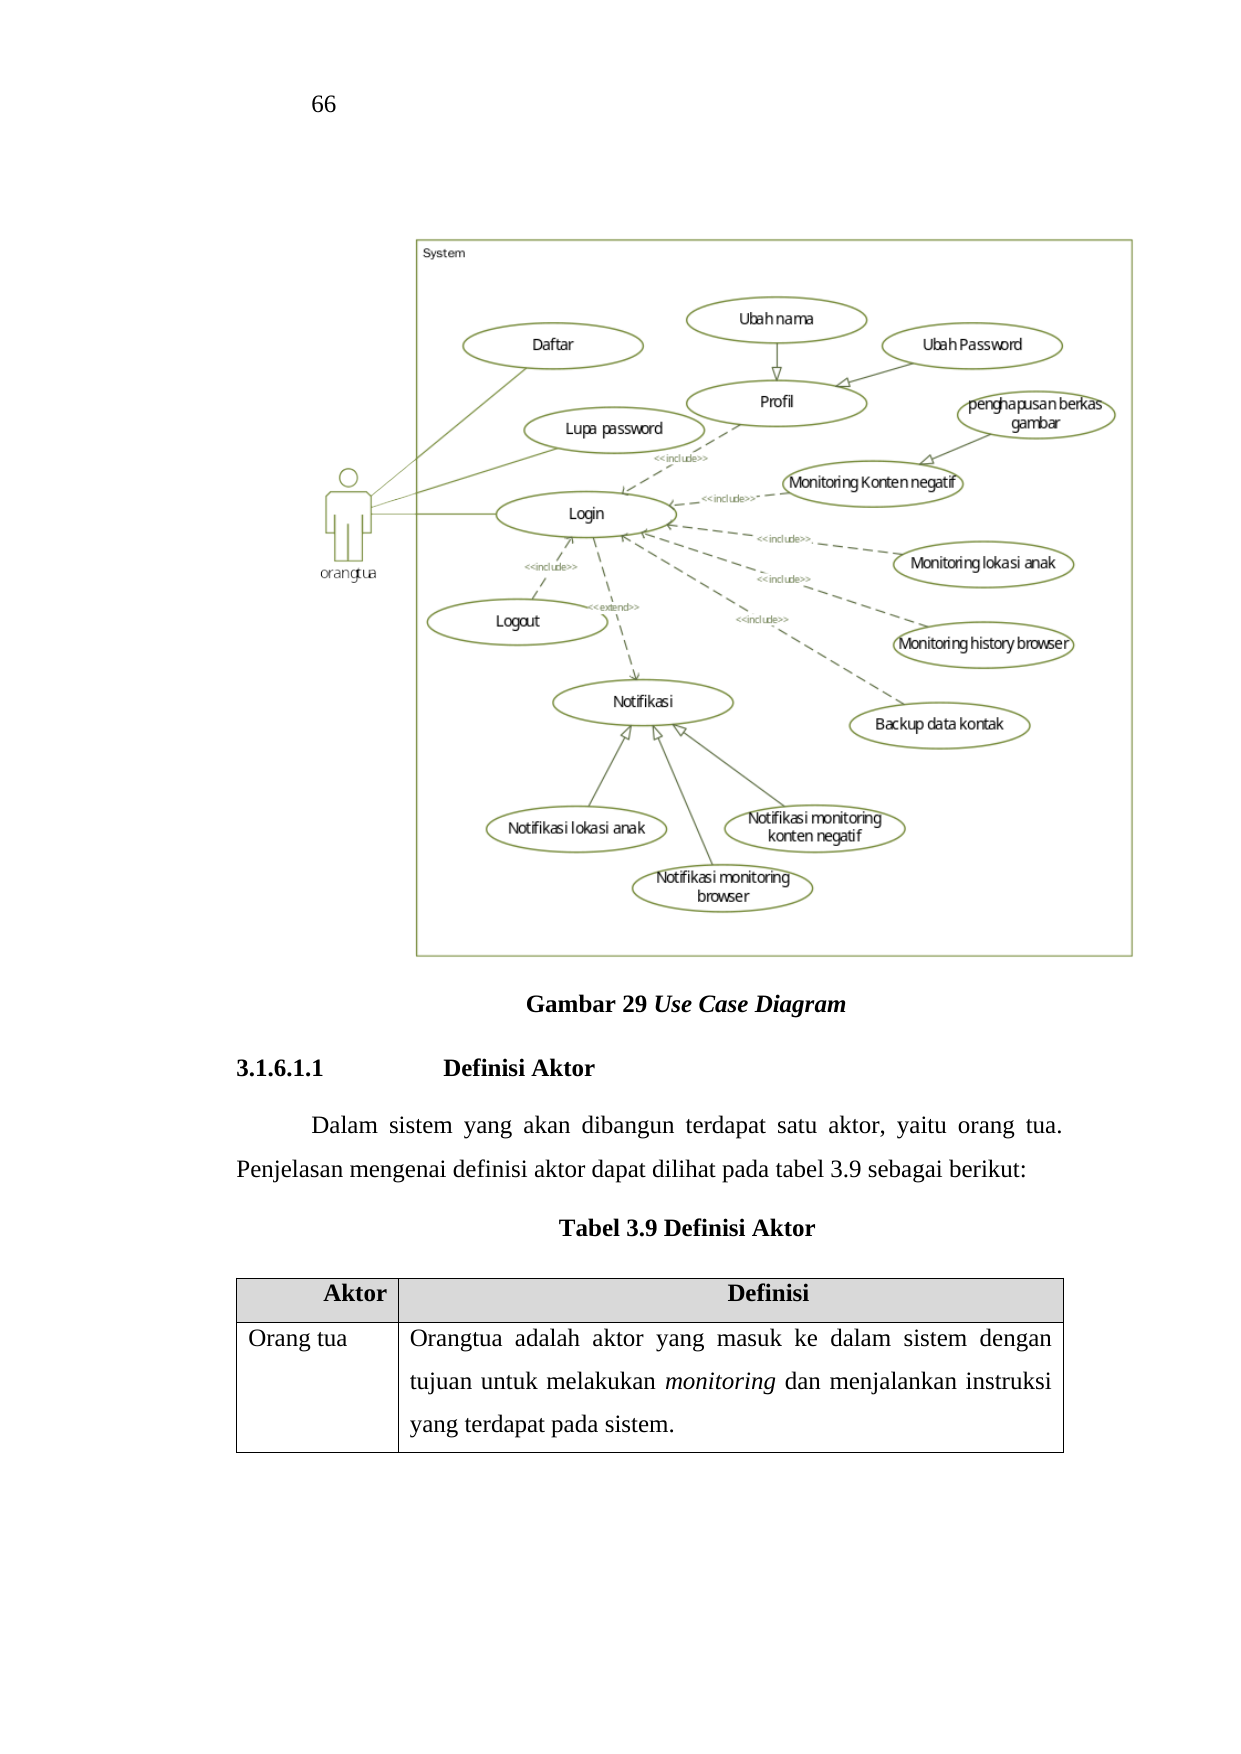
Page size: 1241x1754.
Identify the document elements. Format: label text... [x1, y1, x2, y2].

text Dalam sistem yang akan dibangun terdapat satu aktor, yaitu orang tua. Penjelasan mengenai definisi aktor dapat dilihat pada tabel 3.9 sebagai berikut: [236, 1111, 1063, 1182]
table_cell Orangtua adalah aktor yang masuk ke dalam sistem dengan tujuan untuk melakukan monitoring dan menjalankan instruksi yang terdapat pada sistem. [399, 1323, 1063, 1452]
table_header Definisi [399, 1279, 1063, 1322]
table_cell Orang tua [237, 1323, 398, 1452]
table_header Aktor [237, 1279, 398, 1322]
subtitle Definisi Aktor [236, 1053, 1063, 1082]
